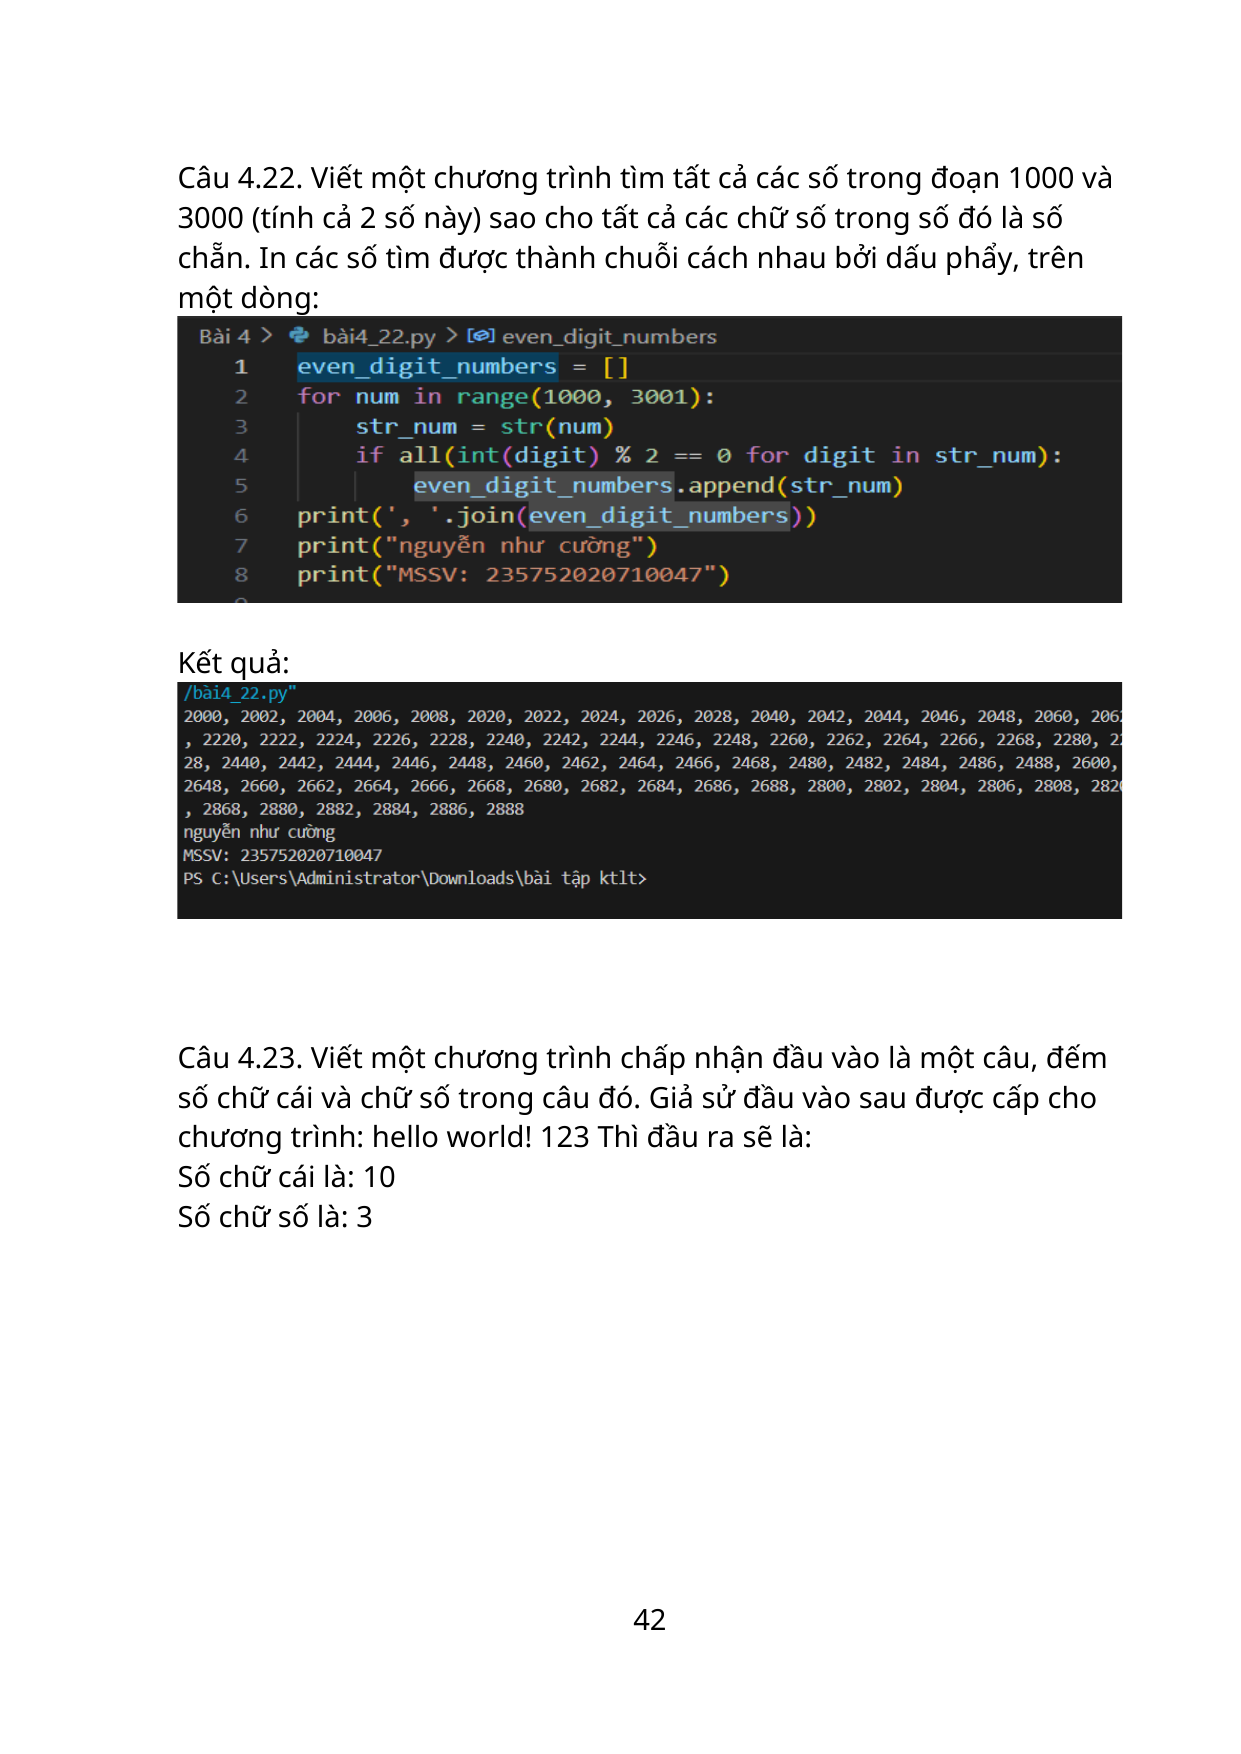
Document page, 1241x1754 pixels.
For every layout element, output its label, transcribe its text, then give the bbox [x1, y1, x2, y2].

text Câu 4.23. Viết một chương trình chấp nhận đầu vào là một câu, đếm số chữ cái và chữ số trong câu đó. Giả sử đầu vào sau được cấp cho chương trình: hello world! 123 Thì đầu ra sẽ là: Số chữ cái là: 10 Số chữ số là: 3 [177, 1037, 1122, 1236]
text Câu 4.22. Viết một chương trình tìm tất cả các số trong đoạn 1000 và 3000 (tính cả 2 số này) sao cho tất cả các chữ số trong số đó là số chẵn. In các số tìm được thành chuỗi cách nhau bởi dấu phẩy, trên một dòng: [177, 118, 1122, 316]
picture [177, 682, 1123, 919]
text Kết quả: [177, 642, 1122, 682]
picture [177, 316, 1123, 603]
